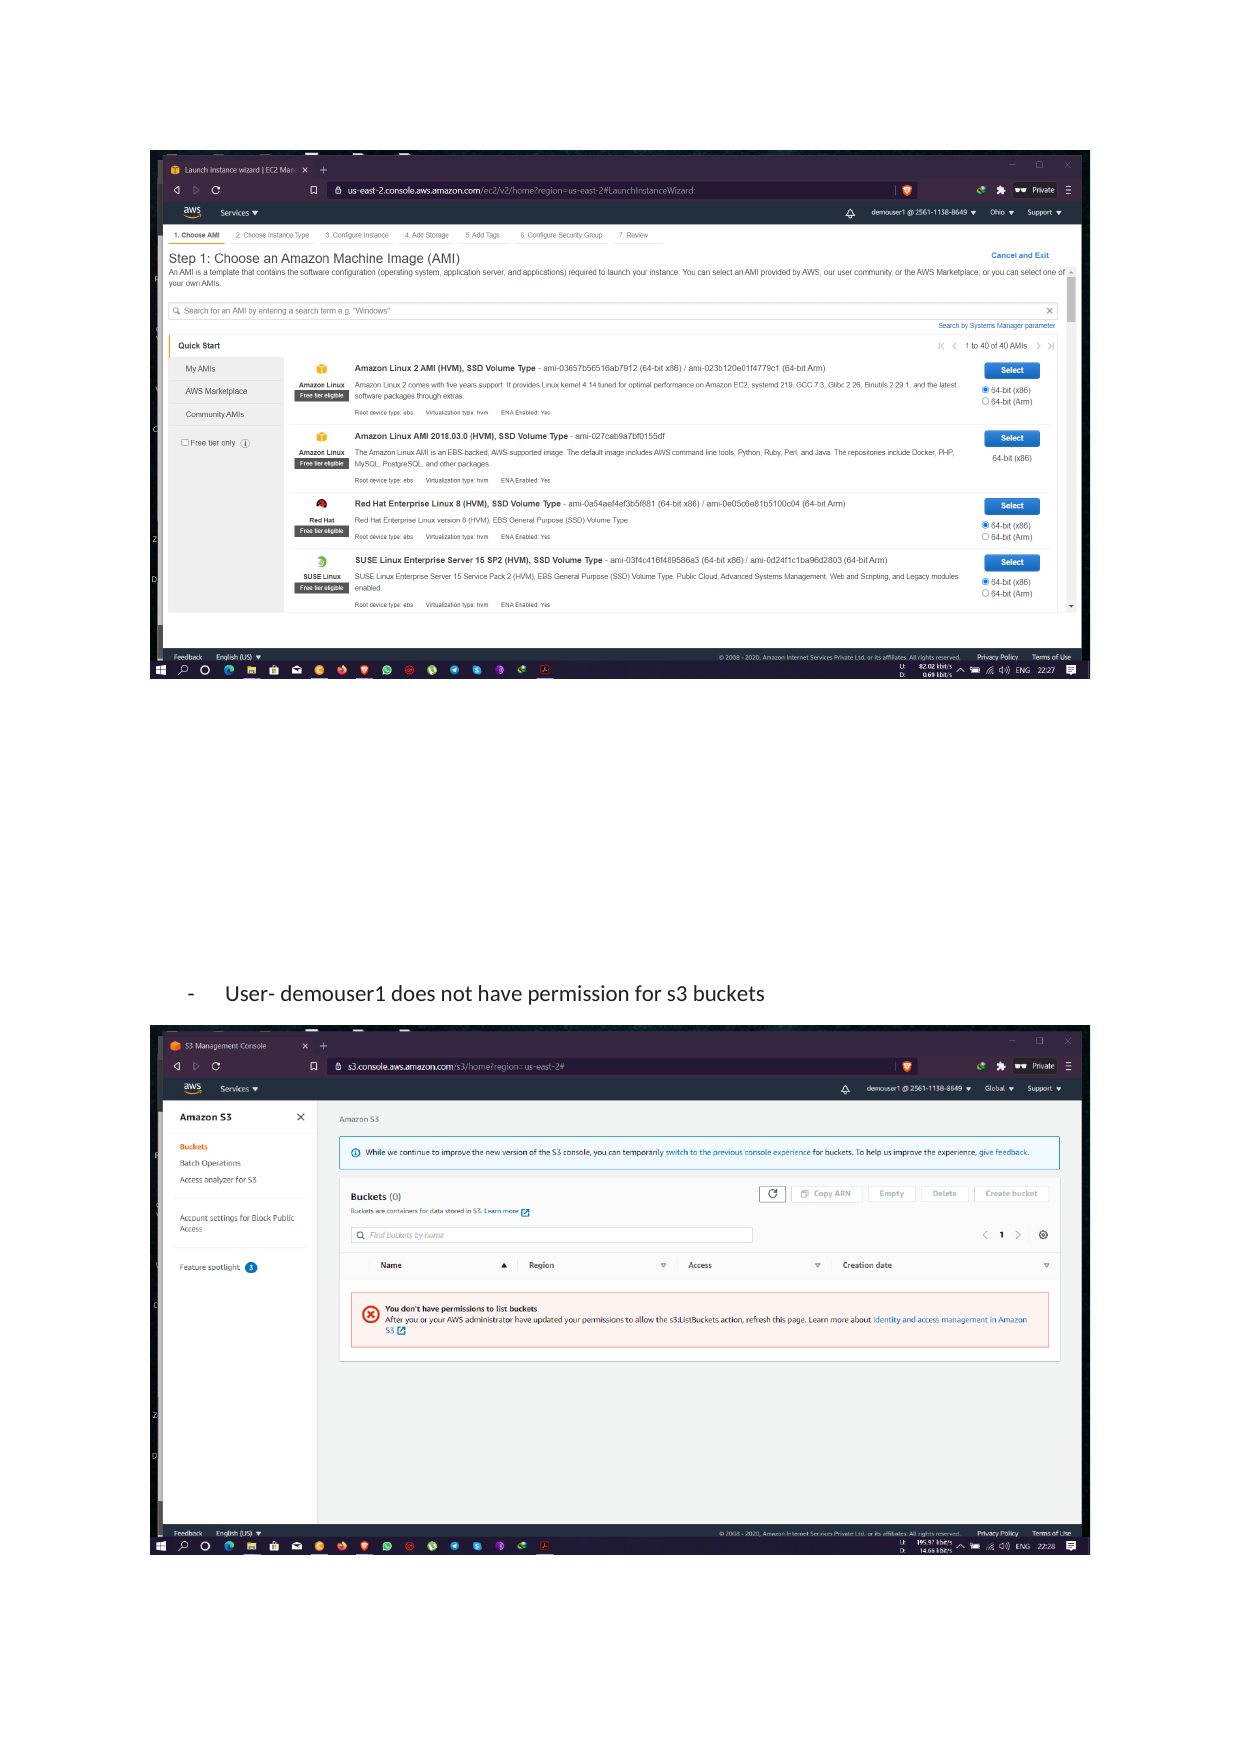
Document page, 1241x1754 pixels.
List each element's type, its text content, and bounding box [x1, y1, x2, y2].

picture [150, 1025, 1091, 1555]
picture [150, 150, 1091, 679]
list User- demouser1 does not have permission for s3 buckets [187, 979, 1090, 1007]
